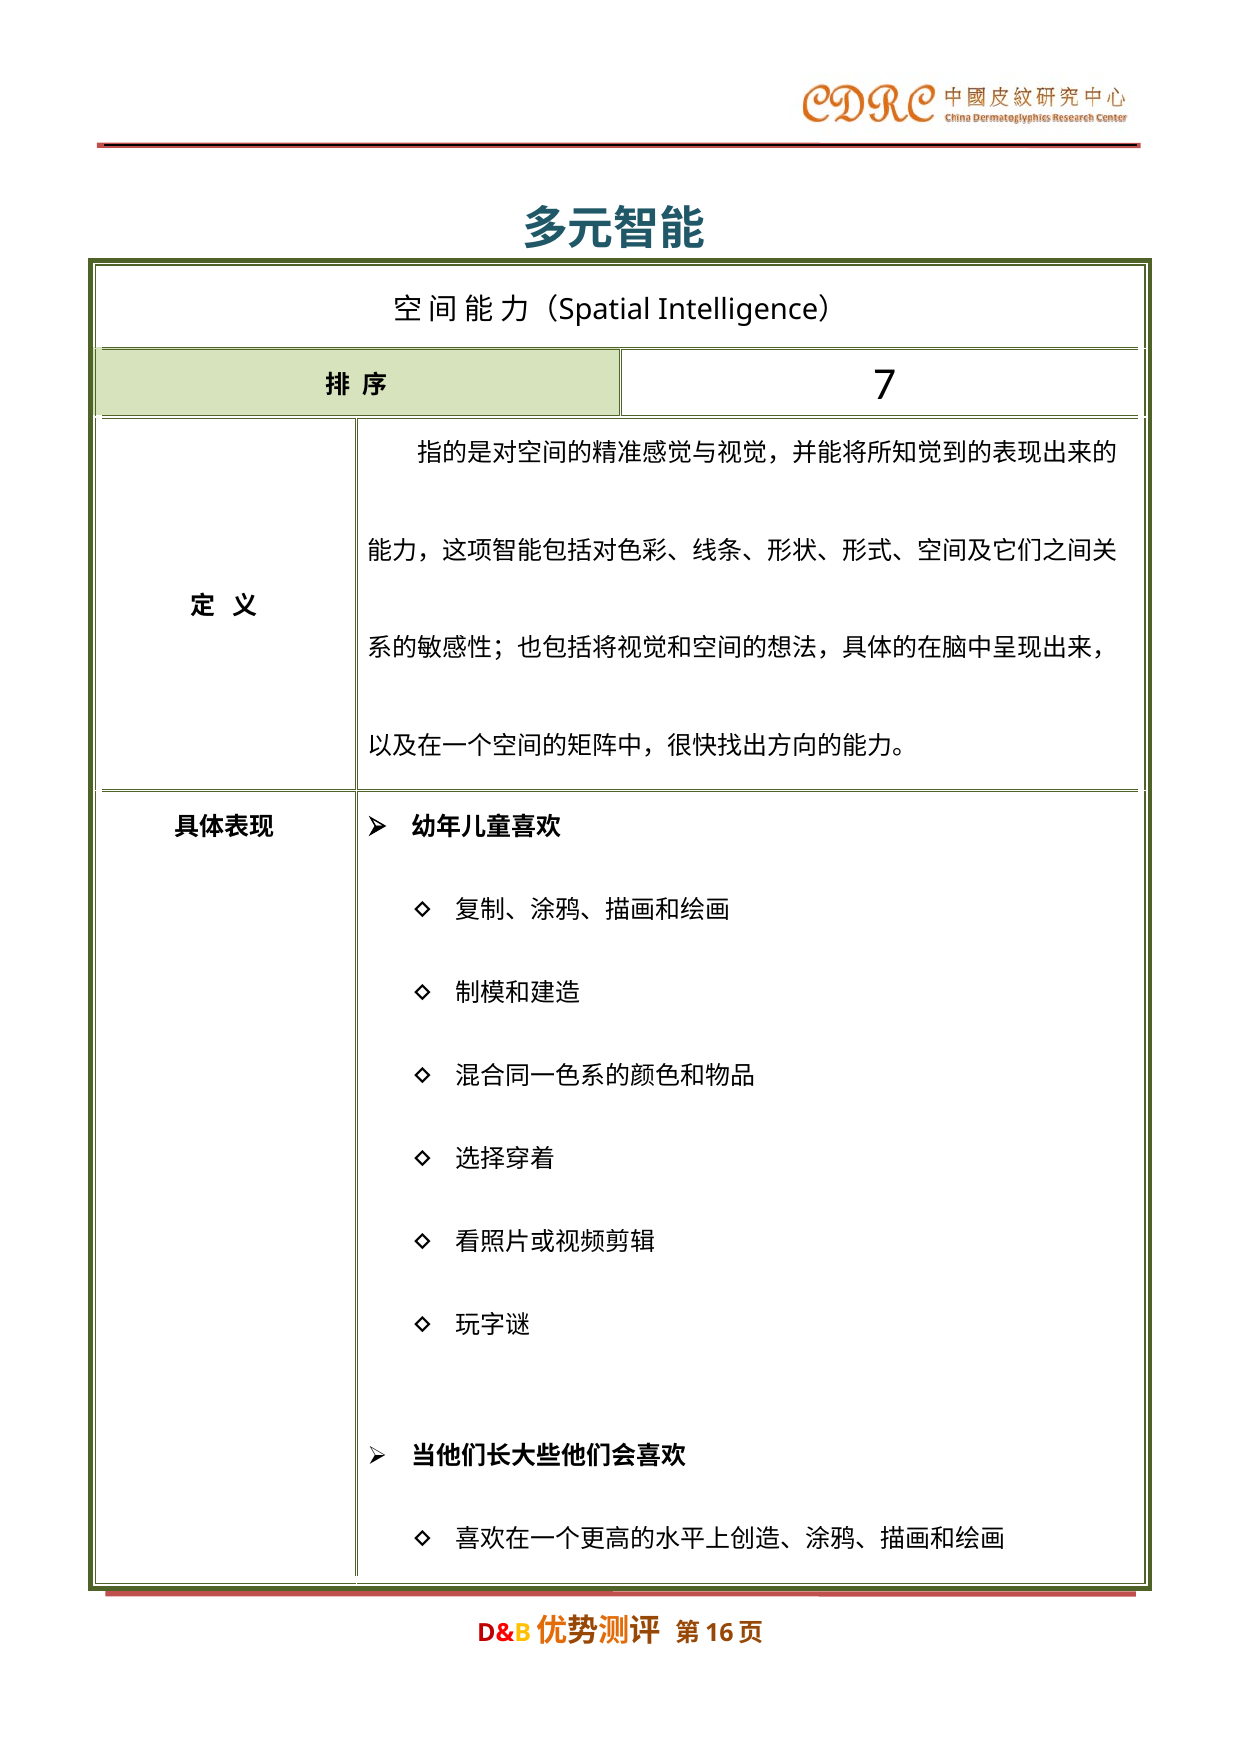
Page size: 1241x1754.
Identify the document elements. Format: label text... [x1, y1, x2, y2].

table_cell 定 义 [93, 415, 356, 788]
table_cell 排 序 [93, 347, 620, 415]
table_cell 具体表现 [96, 789, 356, 1583]
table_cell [356, 789, 1145, 1583]
table_cell 7 [620, 347, 1148, 415]
picture [788, 73, 1138, 136]
table_header 空 间 能 力（Spatial Intelligence） [96, 266, 1144, 347]
table_cell 指的是对空间的精准感觉与视觉，并能将所知觉到的表现出来的能力，这项智能包括对色彩、线条、形状、形式、空间及它们之间关系的敏感性；也包括将视觉和空间的想法，具体的在脑中呈现出来，以及在一个空间的矩阵中，很快找出方向的能力。 [356, 415, 1148, 788]
